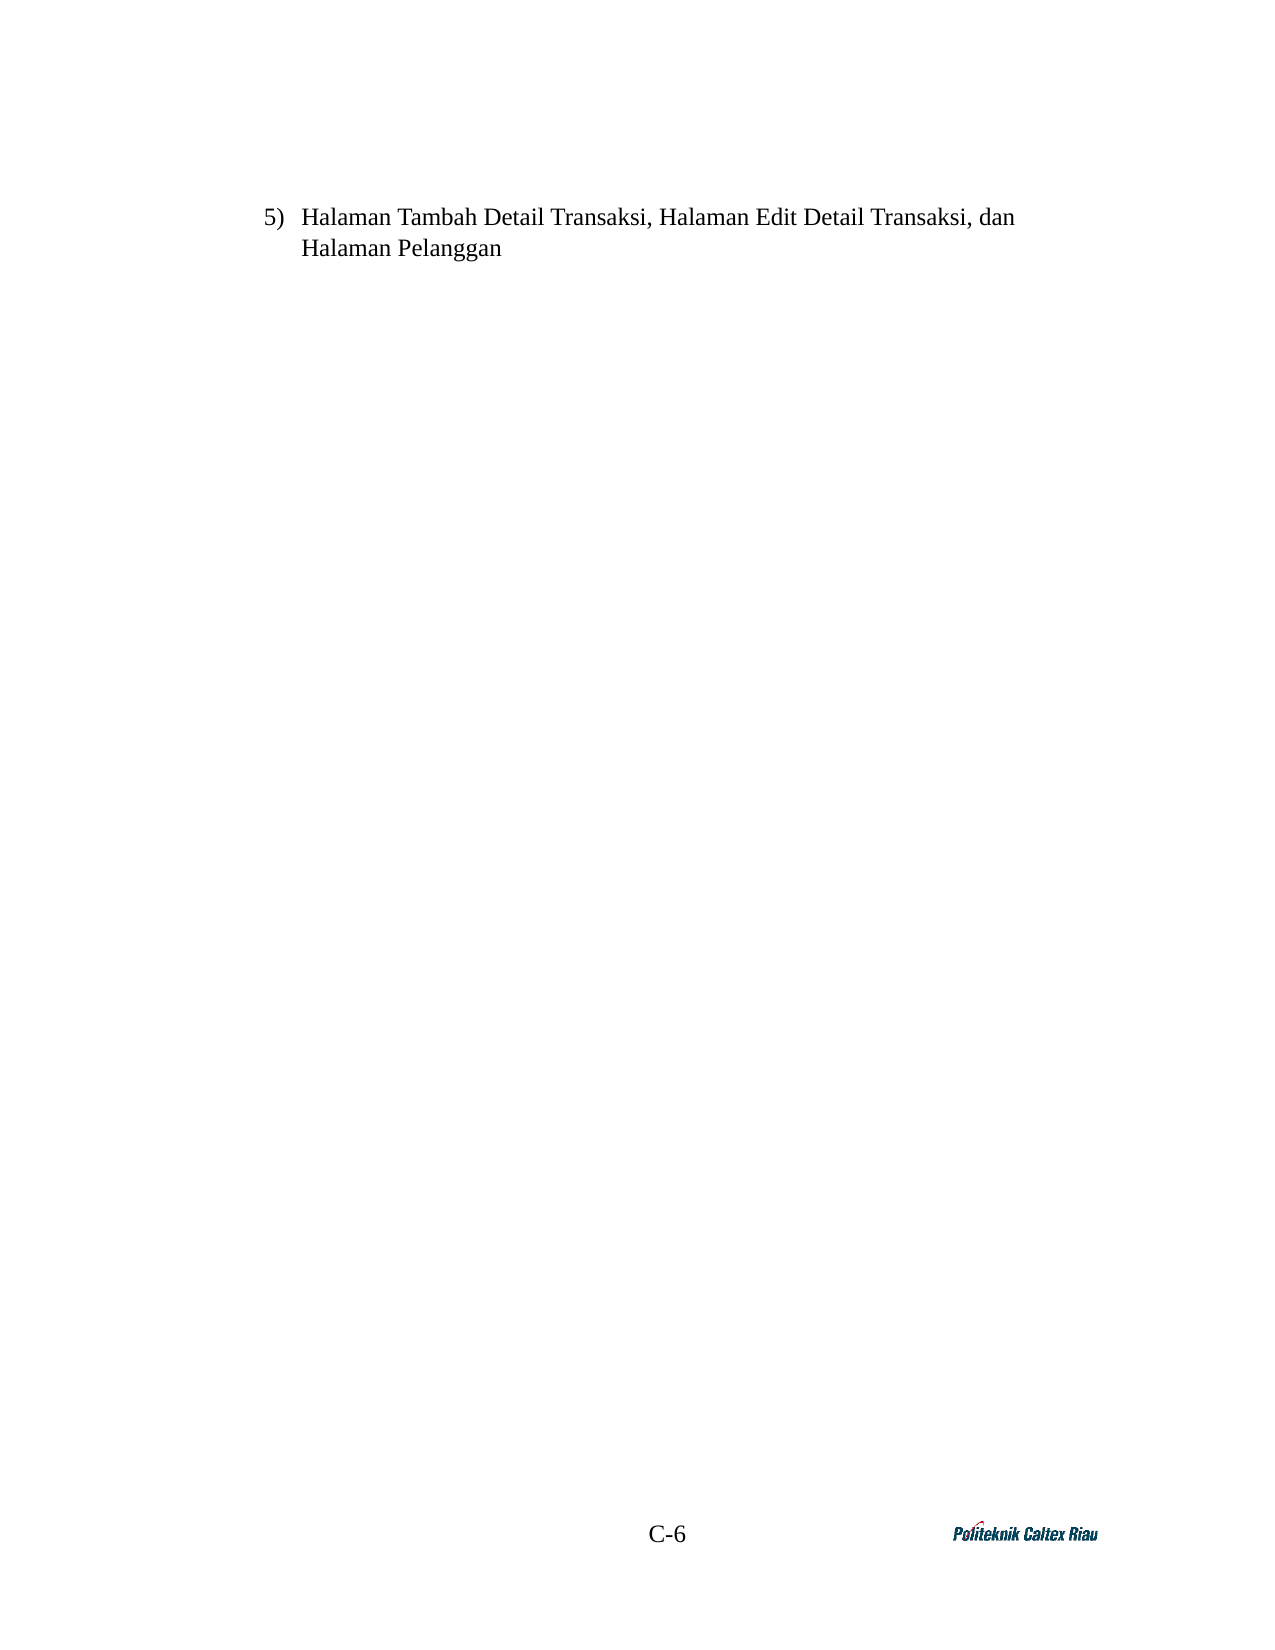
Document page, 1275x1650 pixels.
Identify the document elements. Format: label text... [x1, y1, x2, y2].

list Halaman Tambah Detail Transaksi, Halaman Edit Detail Transaksi, dan Halaman Pelanggan [263, 202, 1098, 262]
picture [951, 1521, 1098, 1543]
